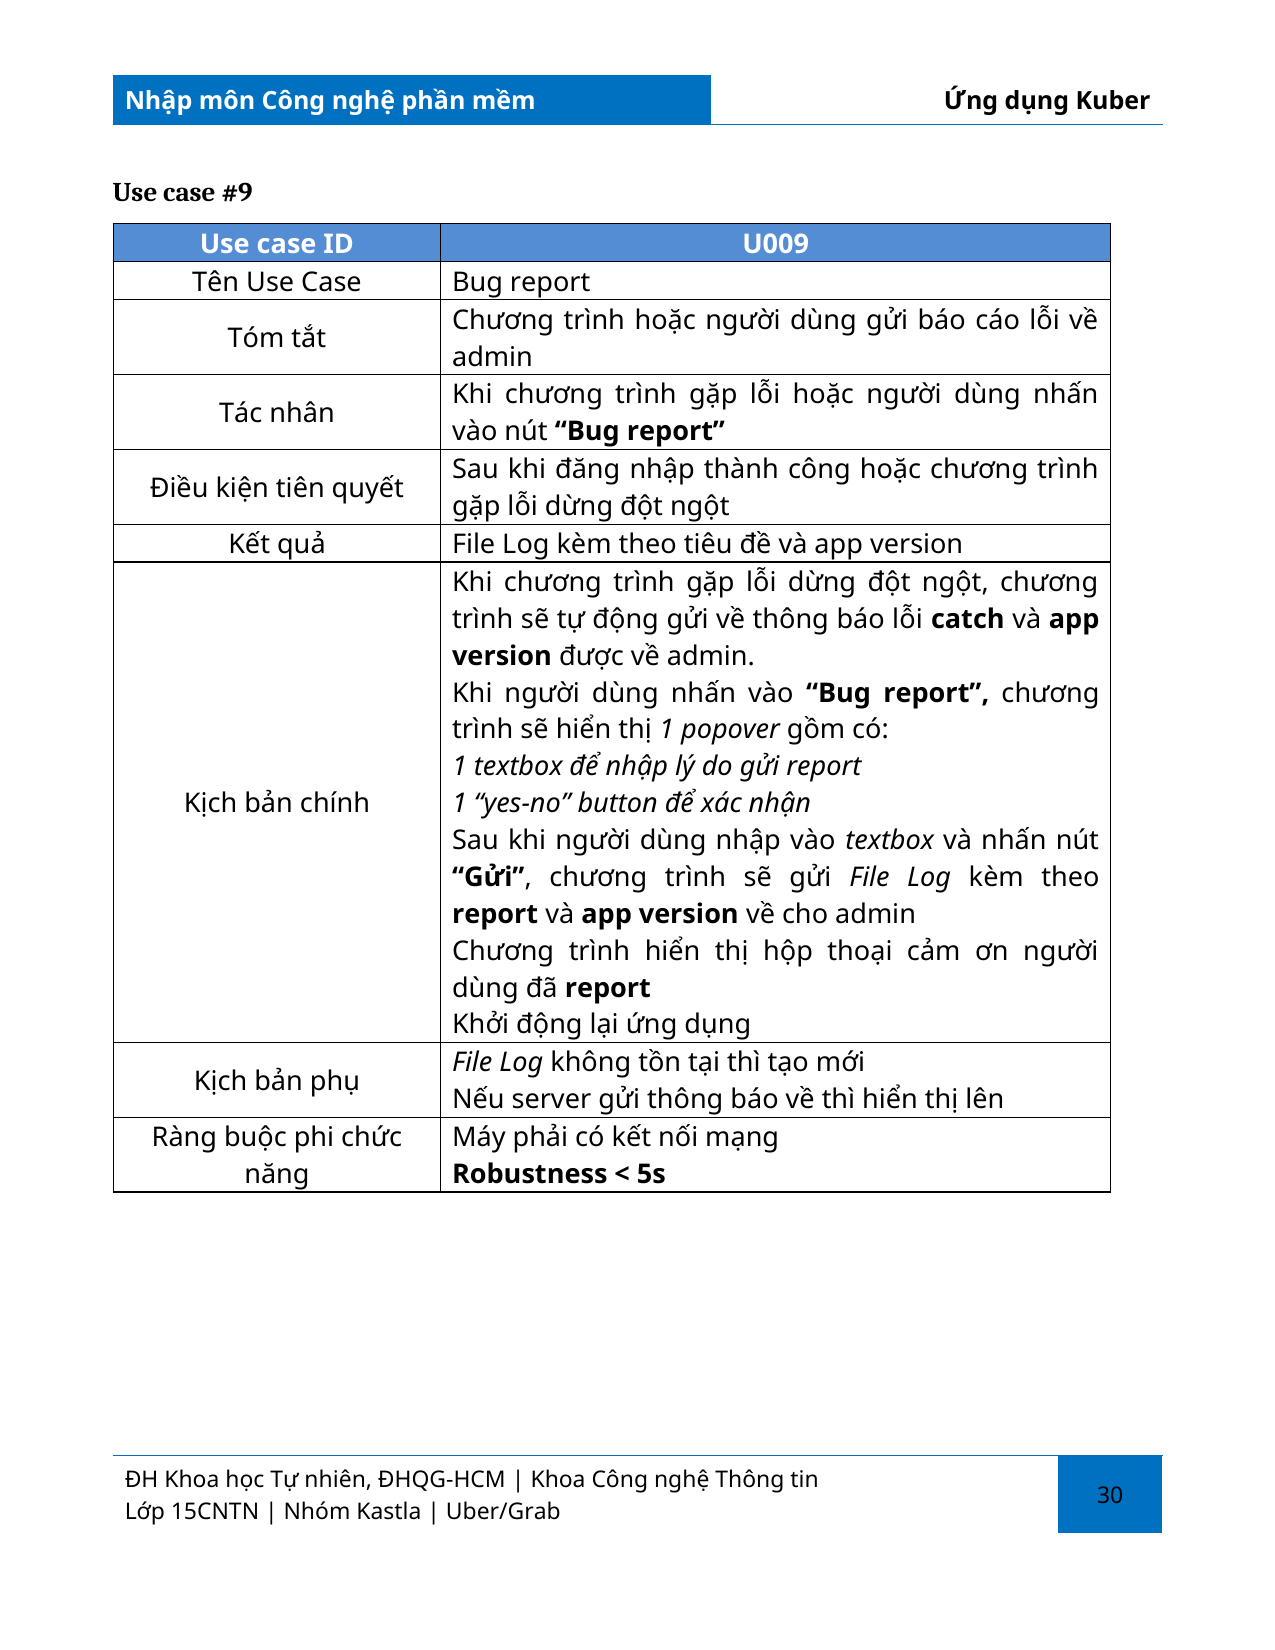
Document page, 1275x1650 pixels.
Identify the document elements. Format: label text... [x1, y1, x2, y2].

table_cell Tóm tắt [114, 300, 440, 374]
table_cell Máy phải có kết nối mạng Robustness < 5s [441, 1118, 1110, 1191]
table_cell Tác nhân [114, 375, 440, 449]
table_cell Kịch bản phụ [114, 1043, 440, 1117]
table_cell Ràng buộc phi chức năng [114, 1118, 440, 1191]
table_header Use case ID [114, 224, 440, 261]
table_cell Khi chương trình gặp lỗi hoặc người dùng nhấn vào nút “Bug report” [441, 375, 1110, 449]
table_cell Chương trình hoặc người dùng gửi báo cáo lỗi về admin [441, 300, 1110, 374]
table_cell Kịch bản chính [114, 563, 440, 1042]
table_cell Điều kiện tiên quyết [114, 450, 440, 523]
table_cell Kết quả [114, 525, 440, 561]
table_cell Bug report [441, 262, 1110, 299]
table_cell Tên Use Case [114, 262, 440, 299]
table_cell File Log không tồn tại thì tạo mới Nếu server gửi thông báo về thì hiển thị lên [441, 1043, 1110, 1117]
text Use case #9 [112, 177, 1162, 208]
table_cell Khi chương trình gặp lỗi dừng đột ngột, chương trình sẽ tự động gửi về thông báo lỗi catch và app version được về admin. Khi người dùng nhấn vào “Bug report”, chương trình sẽ hiển thị 1 popover gồm có: 1 textbox để nhập lý do gửi report 1 “yes-no” button để xác nhận Sau khi người dùng nhập vào textbox và nhấn nút “Gửi”, chương trình sẽ gửi File Log kèm theo report và app version về cho admin Chương trình hiển thị hộp thoại cảm ơn người dùng đã report Khởi động lại ứng dụng [441, 563, 1110, 1042]
table_cell Sau khi đăng nhập thành công hoặc chương trình gặp lỗi dừng đột ngột [441, 450, 1110, 523]
table_cell File Log kèm theo tiêu đề và app version [441, 525, 1110, 561]
table_header U009 [441, 224, 1110, 261]
